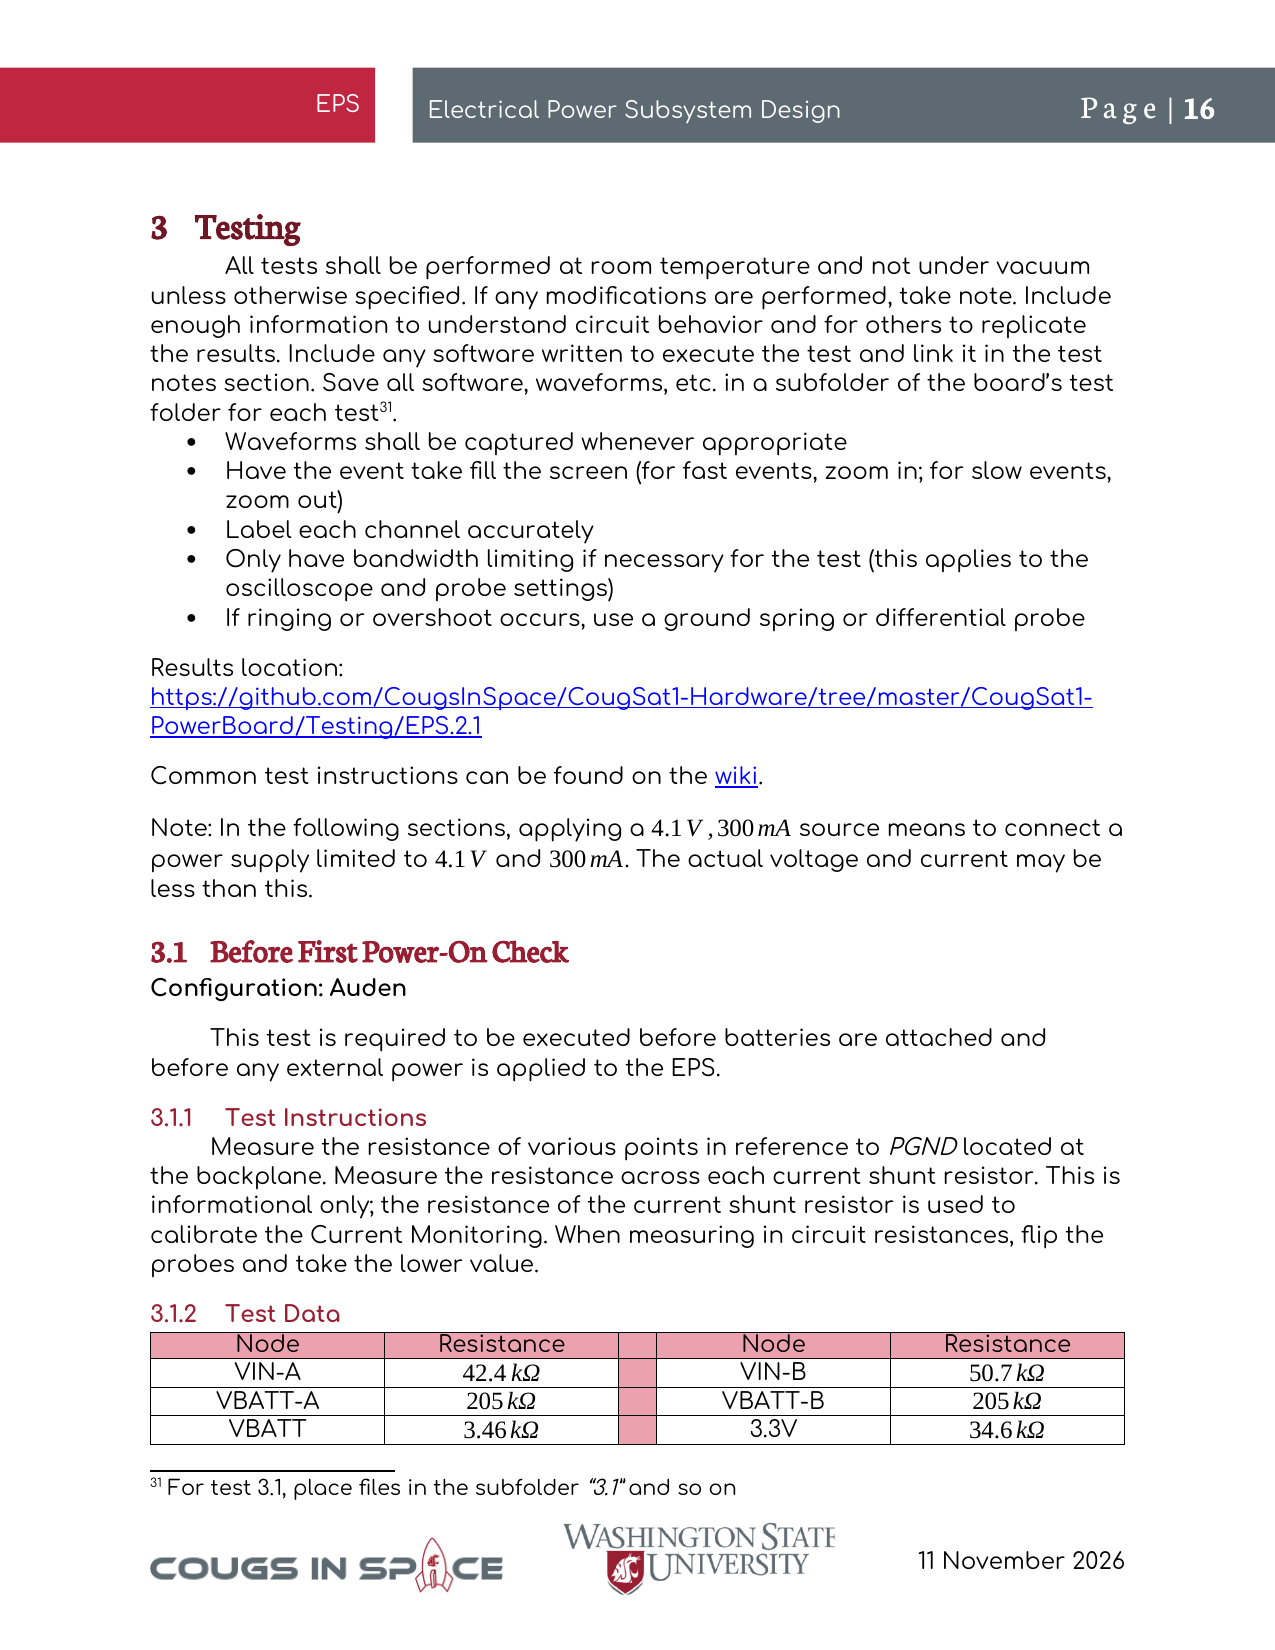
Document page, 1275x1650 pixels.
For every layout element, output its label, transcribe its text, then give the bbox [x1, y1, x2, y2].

subtitle Before First Power-On Check [150, 927, 1125, 970]
table_header Resistance [891, 1333, 1124, 1358]
table_cell [891, 1388, 1124, 1415]
table_cell [619, 1359, 656, 1387]
table_cell VIN-B [657, 1359, 890, 1387]
text Results location: https://github.com/CougsInSpace/CougSat1-Hardware/tree/master/CougSat1-PowerBoard/Testing/EPS.2.1 [150, 656, 1125, 740]
table_cell [385, 1388, 618, 1415]
table_header Node [151, 1333, 384, 1358]
subtitle Testing [150, 200, 1125, 247]
table_cell [619, 1388, 656, 1415]
picture [562, 1522, 835, 1594]
text All tests shall be performed at room temperature and not under vacuum unless otherwise specified. If any modifications are performed, take note. Include enough information to understand circuit behavior and for others to replicate the results. Include any software written to execute the test and link it in the test notes section. Save all software, waveforms, etc. in a subfolder of the board’s test folder for each test. [150, 254, 1125, 426]
table_cell 3.3V [657, 1416, 890, 1444]
table_cell VBATT-A [151, 1388, 384, 1415]
table_header Node [657, 1333, 890, 1358]
list Label each channel accurately [187, 518, 1125, 543]
text Measure the resistance of various points in reference to PGND located at the backplane. Measure the resistance across each current shunt resistor. This is informational only; the resistance of the current shunt resistor is used to calibrate the Current Monitoring. When measuring in circuit resistances, flip the probes and take the lower value. [150, 1135, 1125, 1278]
text Note: In the following sections, applying a source means to connect a power supply limited to and . The actual voltage and current may be less than this. [150, 815, 1125, 903]
table_cell [891, 1416, 1124, 1444]
list Only have bandwidth limiting if necessary for the test (this applies to the oscilloscope and probe settings) [187, 547, 1125, 602]
subtitle Test Instructions [150, 1106, 1125, 1131]
table_cell VIN-A [151, 1359, 384, 1387]
table_cell VBATT [151, 1416, 384, 1444]
table_cell VBATT-B [657, 1388, 890, 1415]
subtitle Test Data [150, 1302, 1125, 1328]
list Have the event take fill the screen (for fast events, zoom in; for slow events, zoom out) [187, 459, 1125, 514]
table_cell [619, 1416, 656, 1444]
table_cell [385, 1359, 618, 1387]
table_cell [385, 1416, 618, 1444]
text Configuration: Auden [150, 976, 1125, 1001]
table_cell [891, 1359, 1124, 1387]
list If ringing or overshoot occurs, use a ground spring or differential probe [187, 606, 1125, 631]
text This test is required to be executed before batteries are attached and before any external power is applied to the EPS. [150, 1026, 1125, 1081]
list Waveforms shall be captured whenever appropriate [187, 430, 1125, 456]
table_header Resistance [385, 1333, 618, 1358]
table_header [619, 1333, 656, 1358]
text Common test instructions can be found on the wiki. [150, 764, 1125, 790]
picture [150, 1537, 503, 1594]
